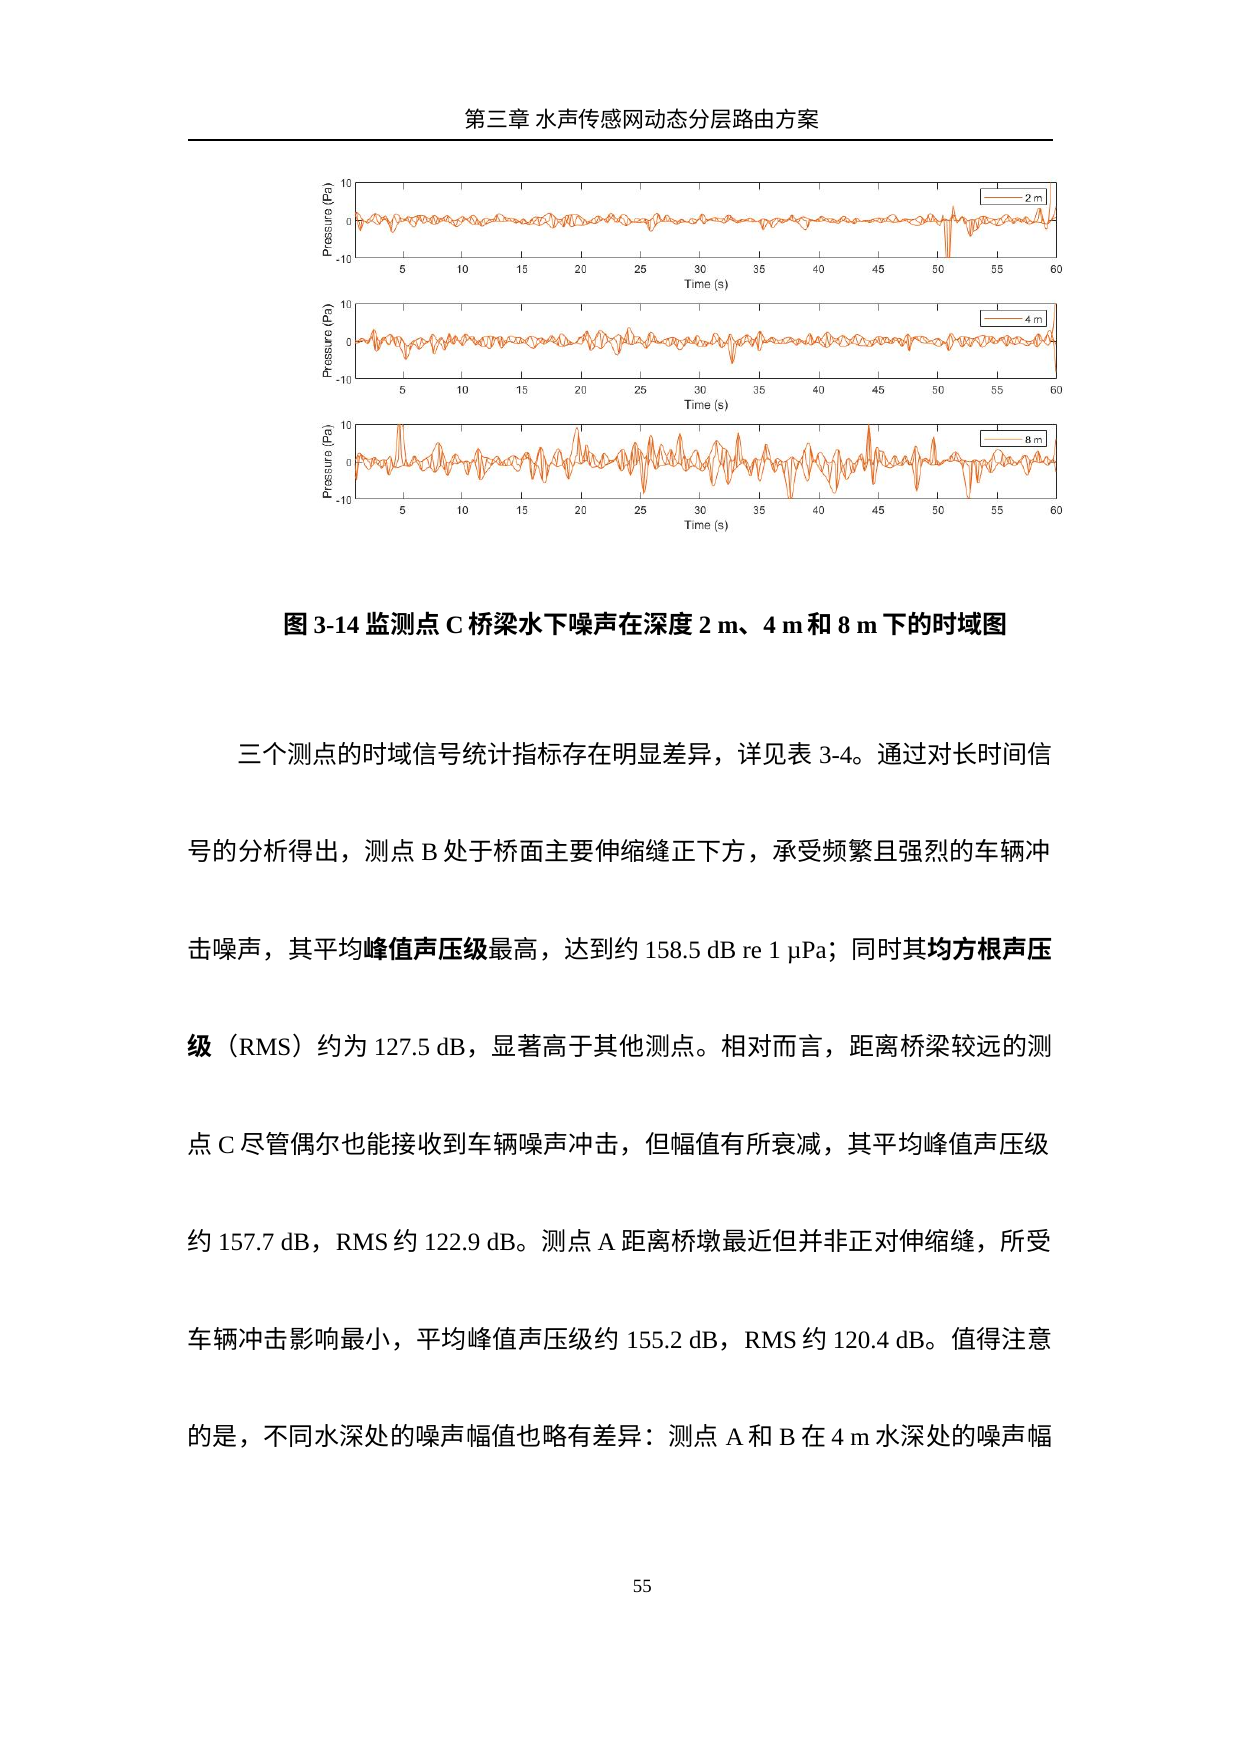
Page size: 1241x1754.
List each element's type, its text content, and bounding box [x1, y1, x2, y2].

text 图3-14 监测点C桥梁水下噪声在深度2 m、4 m和8 m下的时域图 [187, 590, 1053, 655]
picture [237, 152, 1142, 555]
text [187, 720, 1053, 1467]
